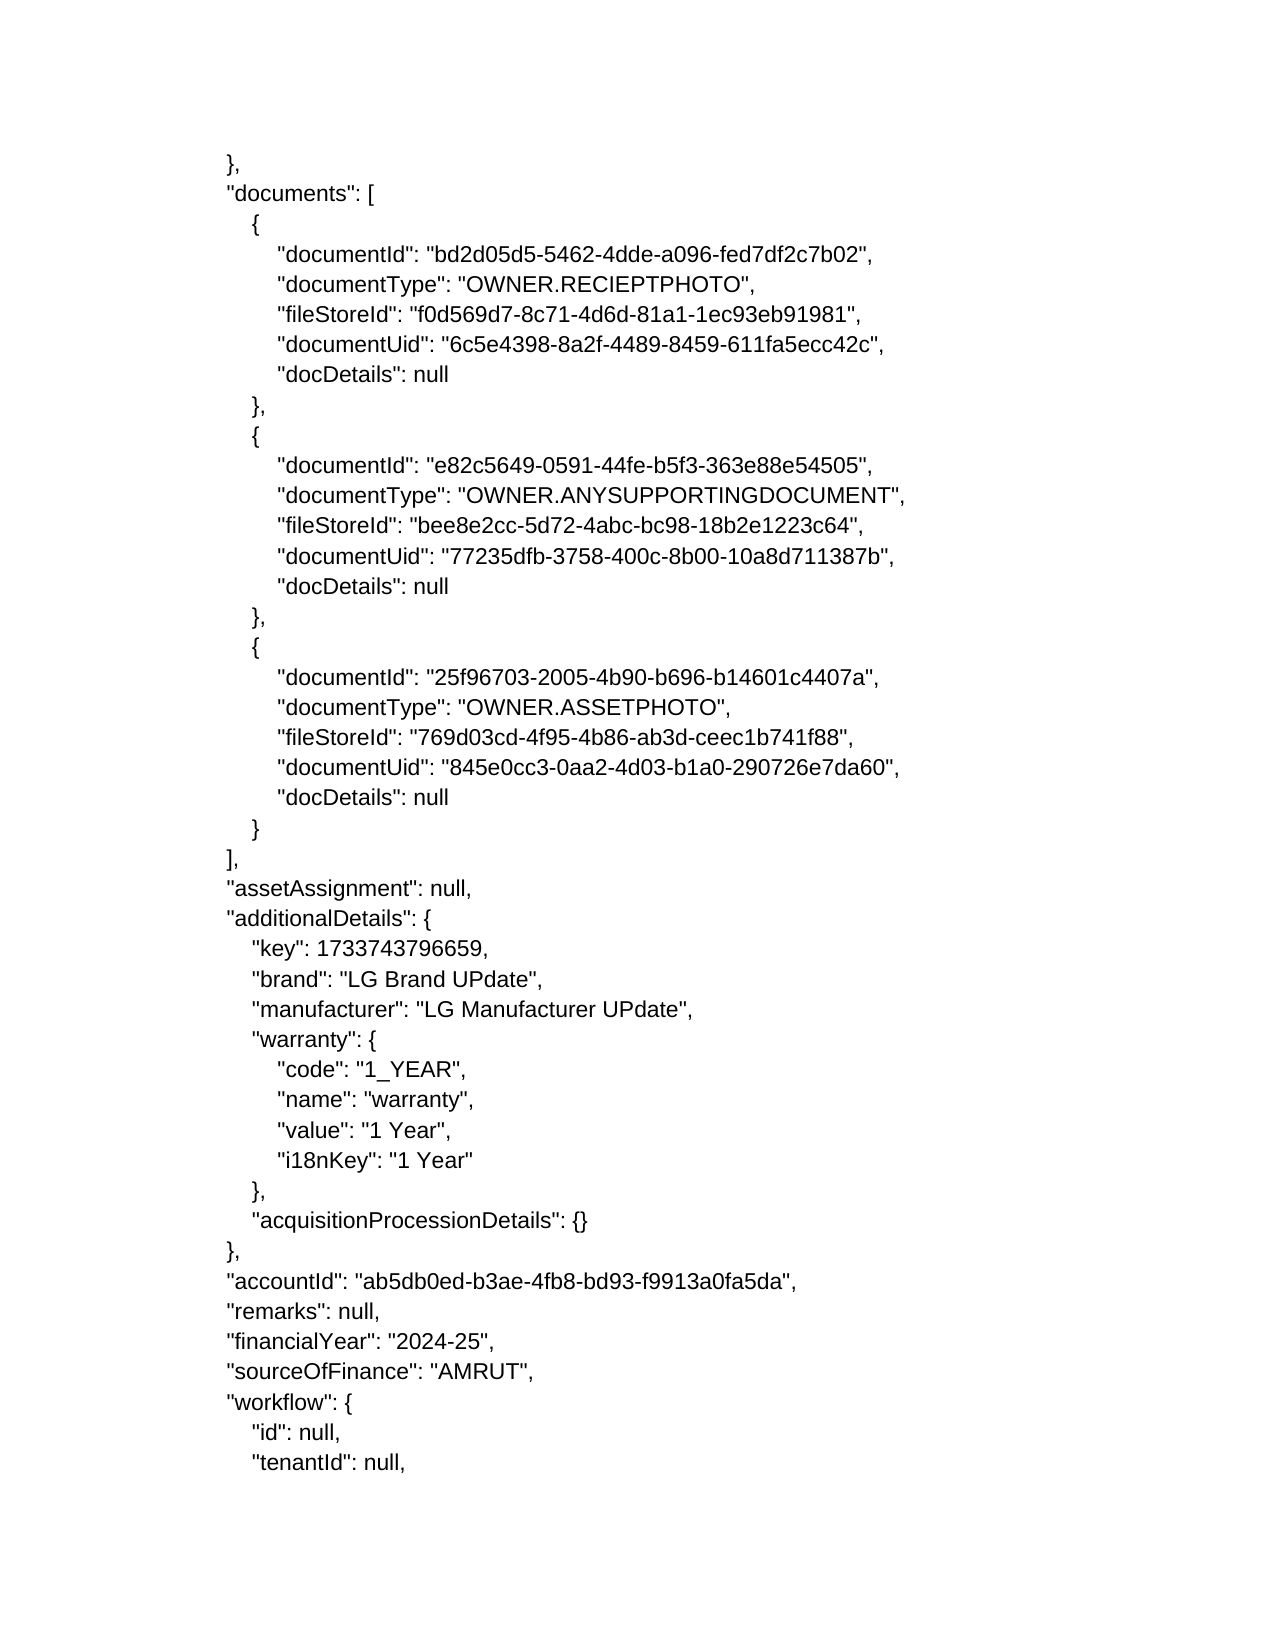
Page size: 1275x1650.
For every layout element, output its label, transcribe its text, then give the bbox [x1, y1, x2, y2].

text "remarks": null, [150, 1298, 1125, 1324]
text { [150, 633, 1125, 660]
text "docDetails": null [150, 361, 1125, 388]
text "documentUid": "845e0cc3-0aa2-4d03-b1a0-290726e7da60", [150, 754, 1125, 781]
text "manufacturer": "LG Manufacturer UPdate", [150, 996, 1125, 1022]
text ], [150, 845, 1125, 871]
text "sourceOfFinance": "AMRUT", [150, 1358, 1125, 1385]
text "assetAssignment": null, [150, 875, 1125, 901]
text }, [150, 603, 1125, 629]
text "accountId": "ab5db0ed-b3ae-4fb8-bd93-f9913a0fa5da", [150, 1268, 1125, 1294]
text }, [150, 392, 1125, 418]
text "docDetails": null [150, 784, 1125, 811]
text "documentId": "bd2d05d5-5462-4dde-a096-fed7df2c7b02", [150, 241, 1125, 267]
text "documentType": "OWNER.RECIEPTPHOTO", [150, 271, 1125, 297]
text "fileStoreId": "f0d569d7-8c71-4d6d-81a1-1ec93eb91981", [150, 301, 1125, 327]
text "documentId": "25f96703-2005-4b90-b696-b14601c4407a", [150, 663, 1125, 690]
text "documentType": "OWNER.ANYSUPPORTINGDOCUMENT", [150, 482, 1125, 509]
text "id": null, [150, 1419, 1125, 1445]
text "documentId": "e82c5649-0591-44fe-b5f3-363e88e54505", [150, 452, 1125, 478]
text "documentType": "OWNER.ASSETPHOTO", [150, 694, 1125, 720]
text "brand": "LG Brand UPdate", [150, 966, 1125, 992]
text { [150, 210, 1125, 237]
text "key": 1733743796659, [150, 935, 1125, 962]
text } [150, 814, 1125, 841]
text "code": "1_YEAR", [150, 1056, 1125, 1083]
text "name": "warranty", [150, 1086, 1125, 1113]
text }, [150, 1177, 1125, 1203]
text "warranty": { [150, 1026, 1125, 1052]
text "i18nKey": "1 Year" [150, 1147, 1125, 1173]
text }, [150, 150, 1125, 176]
text "documents": [ [150, 180, 1125, 207]
text "docDetails": null [150, 573, 1125, 599]
text "tenantId": null, [150, 1449, 1125, 1475]
text "additionalDetails": { [150, 905, 1125, 932]
text { [150, 422, 1125, 448]
text }, [150, 1237, 1125, 1264]
text "documentUid": "6c5e4398-8a2f-4489-8459-611fa5ecc42c", [150, 331, 1125, 358]
text "acquisitionProcessionDetails": {} [150, 1207, 1125, 1234]
text "fileStoreId": "769d03cd-4f95-4b86-ab3d-ceec1b741f88", [150, 724, 1125, 750]
text "fileStoreId": "bee8e2cc-5d72-4abc-bc98-18b2e1223c64", [150, 512, 1125, 539]
text "value": "1 Year", [150, 1117, 1125, 1143]
text "workflow": { [150, 1388, 1125, 1415]
text "documentUid": "77235dfb-3758-400c-8b00-10a8d711387b", [150, 543, 1125, 569]
text "financialYear": "2024-25", [150, 1328, 1125, 1354]
